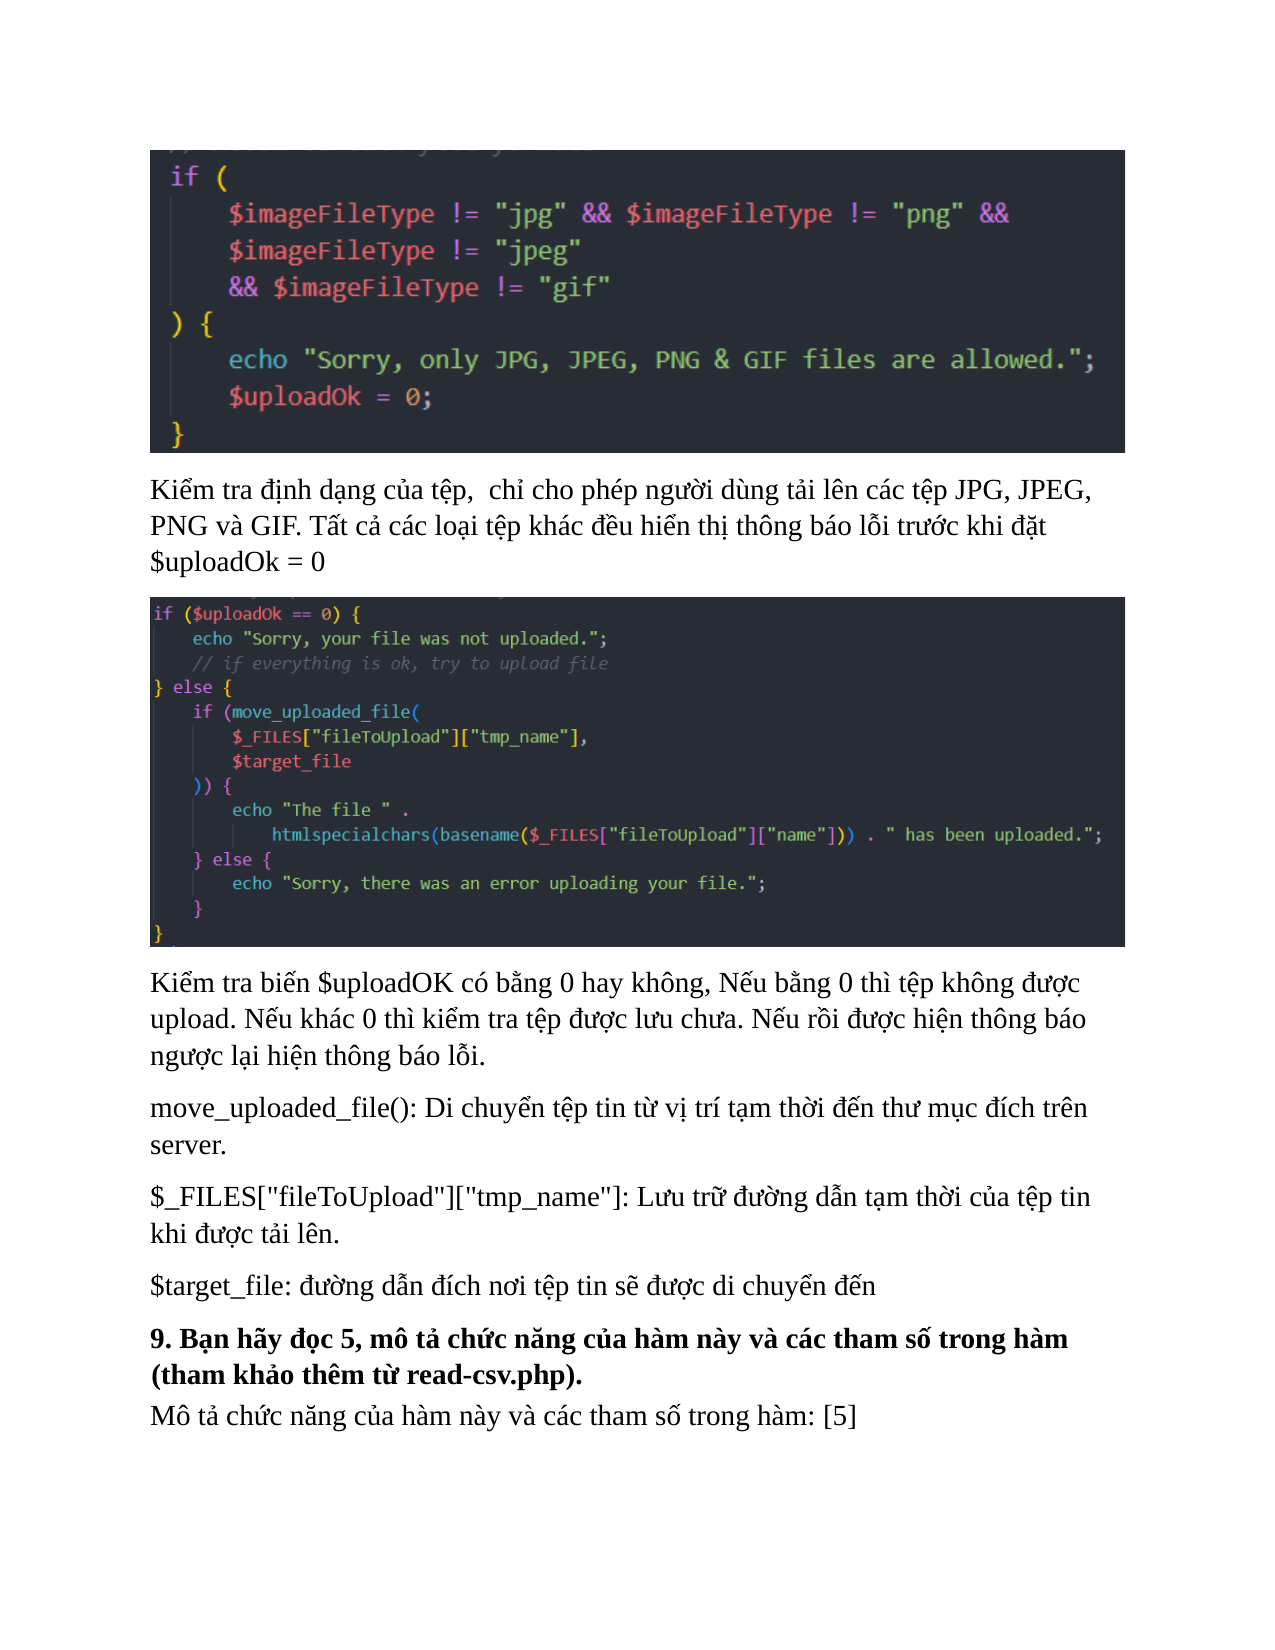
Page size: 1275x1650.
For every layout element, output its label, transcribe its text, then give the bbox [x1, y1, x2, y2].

subtitle 9. Bạn hãy đọc 5, mô tả chức năng của hàm này và các tham số trong hàm (tham khảo thêm từ read-csv.php). [150, 1321, 1125, 1391]
text $_FILES["fileToUpload"]["tmp_name"]: Lưu trữ đường dẫn tạm thời của tệp tin khi được tải lên. [150, 1179, 1125, 1249]
text Kiểm tra định dạng của tệp, chỉ cho phép người dùng tải lên các tệp JPG, JPEG, PNG và GIF. Tất cả các loại tệp khác đều hiển thị thông báo lỗi trước khi đặt $uploadOk = 0 [150, 472, 1125, 578]
text Kiểm tra biến $uploadOK có bằng 0 hay không, Nếu bằng 0 thì tệp không được upload. Nếu khác 0 thì kiểm tra tệp được lưu chưa. Nếu rồi được hiện thông báo ngược lại hiện thông báo lỗi. [150, 966, 1125, 1071]
text move_uploaded_file(): Di chuyển tệp tin từ vị trí tạm thời đến thư mục đích trên server. [150, 1091, 1125, 1160]
picture [150, 150, 1125, 453]
picture [150, 597, 1125, 947]
text Mô tả chức năng của hàm này và các tham số trong hàm: [5] [150, 1398, 1125, 1431]
text $target_file: đường dẫn đích nơi tệp tin sẽ được di chuyển đến [150, 1268, 1125, 1302]
